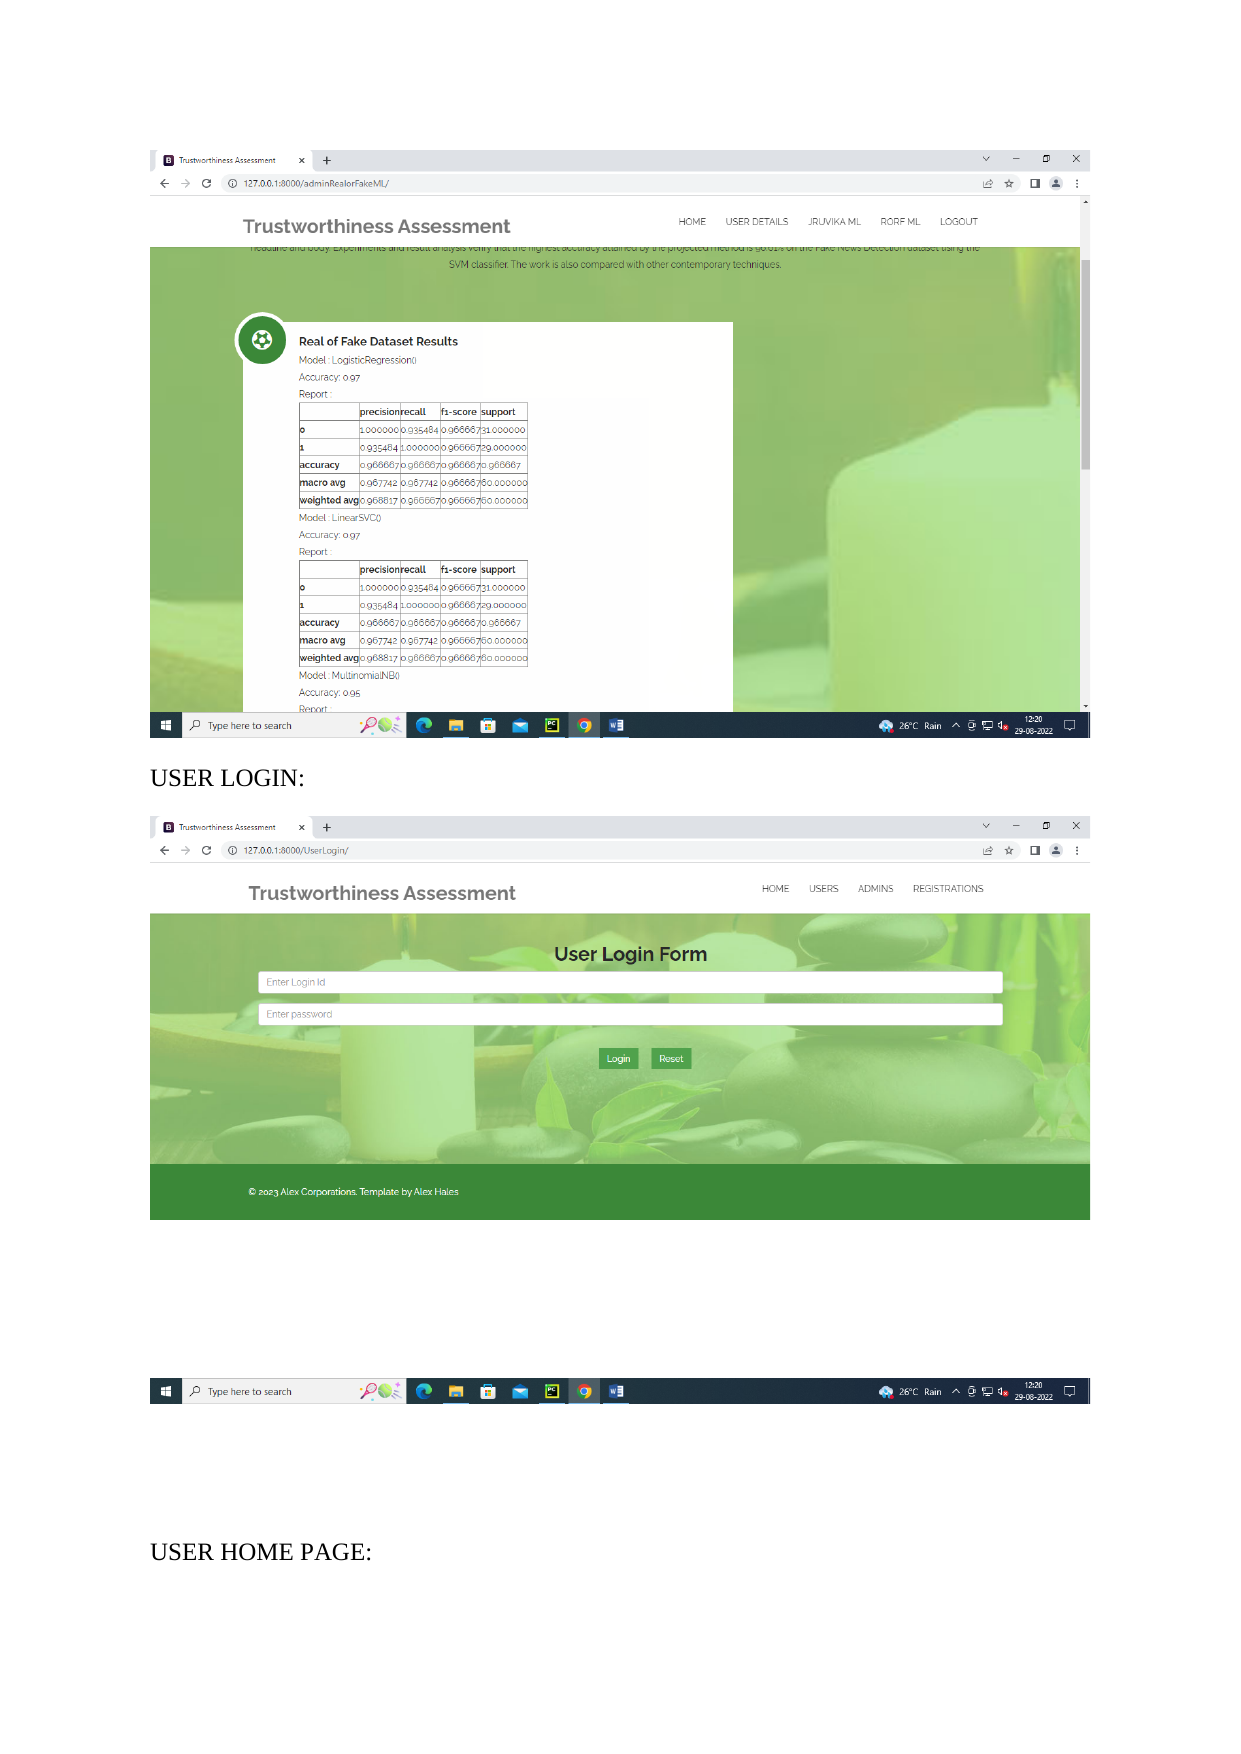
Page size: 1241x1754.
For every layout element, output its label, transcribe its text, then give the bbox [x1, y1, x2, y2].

picture [150, 816, 1091, 1404]
text USER LOGIN: [150, 763, 1090, 791]
picture [150, 150, 1091, 738]
text USER HOME PAGE: [150, 1537, 1090, 1566]
